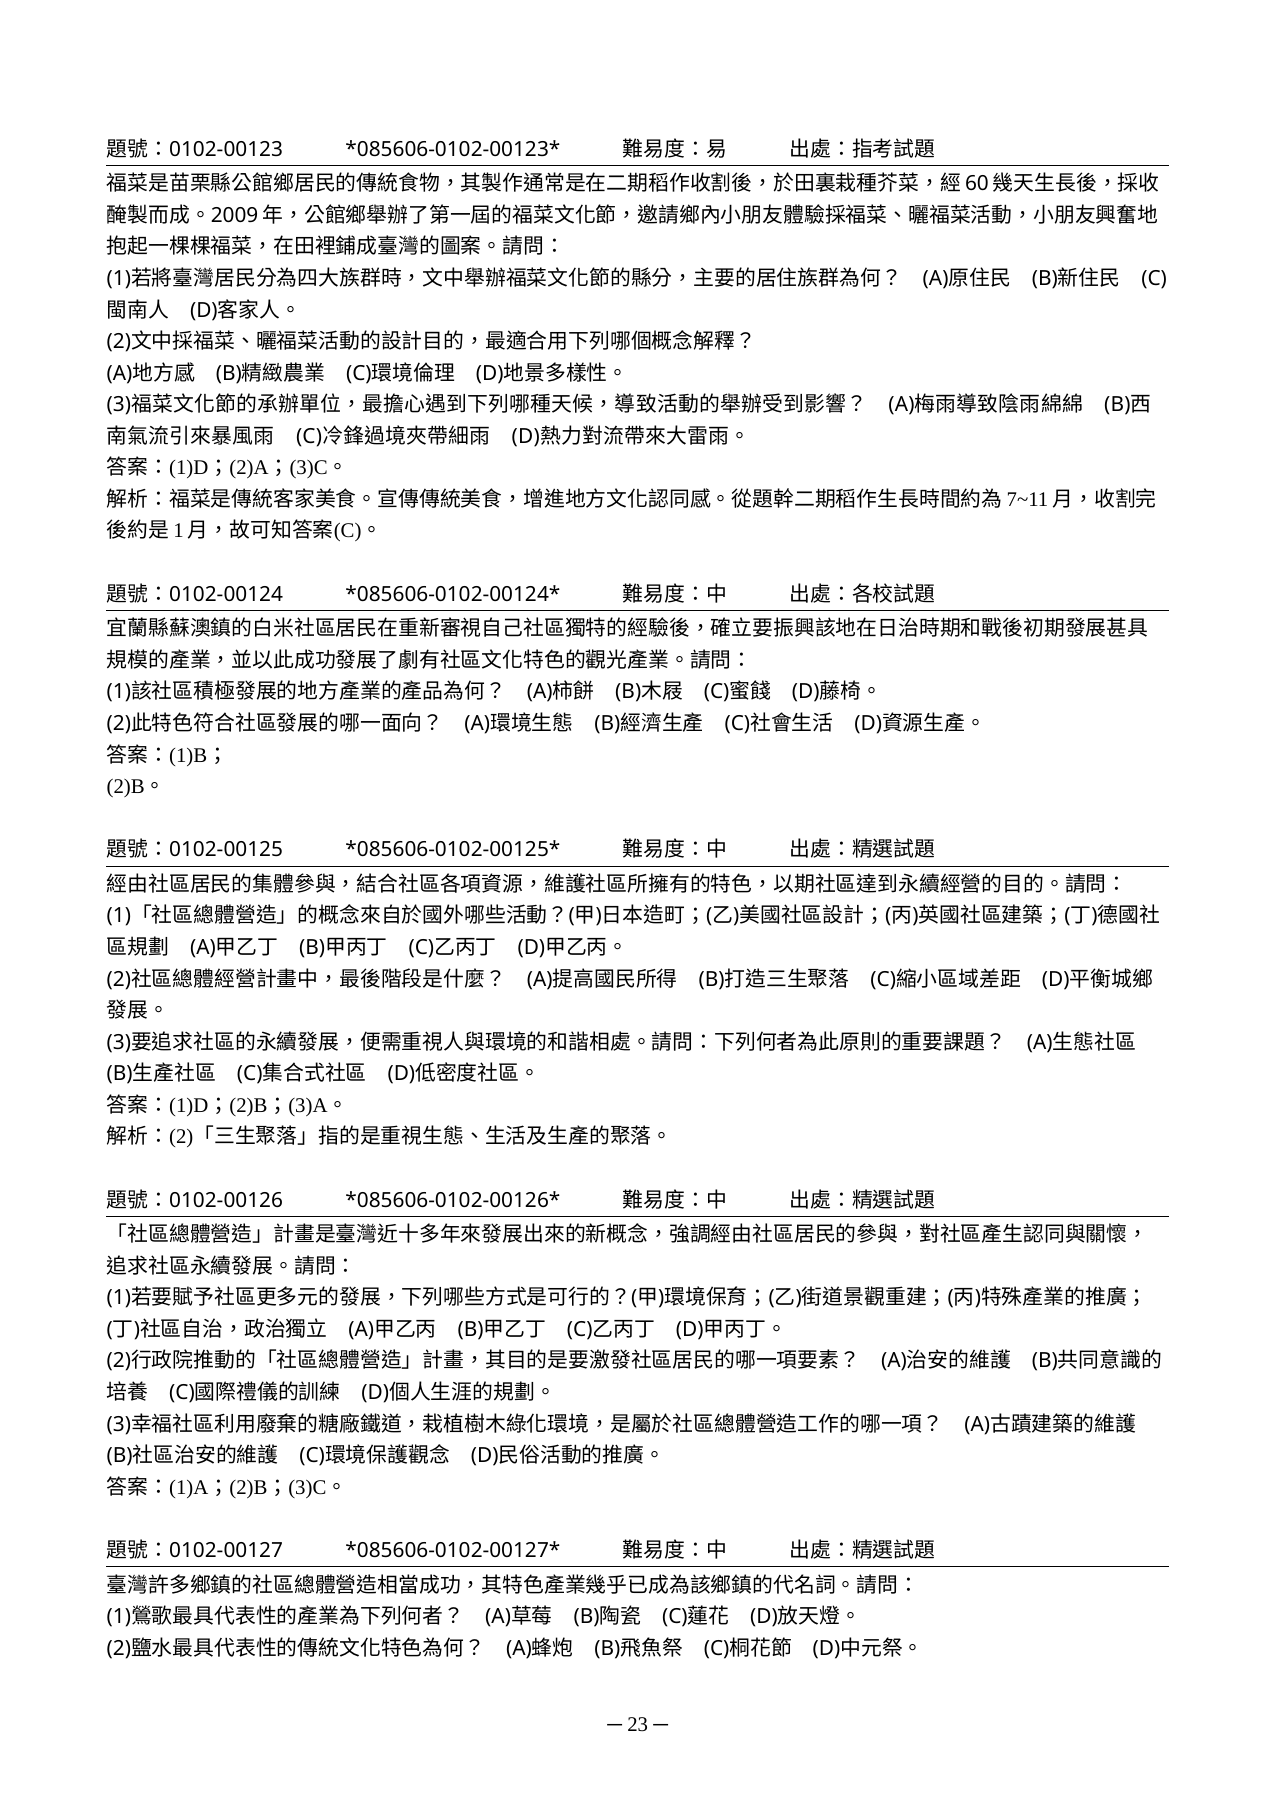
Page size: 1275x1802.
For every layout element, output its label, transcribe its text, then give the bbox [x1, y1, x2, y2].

text 題號：0102-00123 *085606-0102-00123* 難易度：易 出處：指考試題 [106, 131, 1169, 165]
text 題號：0102-00126 *085606-0102-00126* 難易度：中 出處：精選試題 [106, 1182, 1169, 1216]
text 題號：0102-00127 *085606-0102-00127* 難易度：中 出處：精選試題 [106, 1532, 1169, 1566]
text 題號：0102-00125 *085606-0102-00125* 難易度：中 出處：精選試題 [106, 832, 1169, 866]
text 宜蘭縣蘇澳鎮的白米社區居民在重新審視自己社區獨特的經驗後，確立要振興該地在日治時期和戰後初期發展甚具規模的產業，並以此成功發展了劇有社區文化特色的觀光產業。請問： (1)該社區積極發展的地方產業的產品為何？ (A)柿餅 (B)木屐 (C)蜜餞 (D)藤椅。 (2)此特色符合社區發展的哪一面向？ (A)環境生態 (B)經濟生產 (C)社會生活 (D)資源生產。 [106, 611, 1169, 737]
text 答案：(1)D；(2)A；(3)C。 [106, 450, 1169, 482]
text 答案：(1)A；(2)B；(3)C。 [106, 1469, 1169, 1501]
text 福菜是苗栗縣公館鄉居民的傳統食物，其製作通常是在二期稻作收割後，於田裏栽種芥菜，經60幾天生長後，採收醃製而成。2009年，公館鄉舉辦了第一屆的福菜文化節，邀請鄉內小朋友體驗採福菜、曬福菜活動，小朋友興奮地抱起一棵棵福菜，在田裡鋪成臺灣的圖案。請問： (1)若將臺灣居民分為四大族群時，文中舉辦福菜文化節的縣分，主要的居住族群為何？ (A)原住民 (B)新住民 (C)閩南人 (D)客家人。 (2)文中採福菜、曬福菜活動的設計目的，最適合用下列哪個概念解釋？ (A)地方感 (B)精緻農業 (C)環境倫理 (D)地景多樣性。 (3)福菜文化節的承辦單位，最擔心遇到下列哪種天候，導致活動的舉辦受到影響？ (A)梅雨導致陰雨綿綿 (B)西南氣流引來暴風雨 (C)冷鋒過境夾帶細雨 (D)熱力對流帶來大雷雨。 [106, 166, 1169, 450]
text 「社區總體營造」計畫是臺灣近十多年來發展出來的新概念，強調經由社區居民的參與，對社區產生認同與關懷，追求社區永續發展。請問： (1)若要賦予社區更多元的發展，下列哪些方式是可行的？(甲)環境保育；(乙)街道景觀重建；(丙)特殊產業的推廣；(丁)社區自治，政治獨立 (A)甲乙丙 (B)甲乙丁 (C)乙丙丁 (D)甲丙丁。 (2)行政院推動的「社區總體營造」計畫，其目的是要激發社區居民的哪一項要素？ (A)治安的維護 (B)共同意識的培養 (C)國際禮儀的訓練 (D)個人生涯的規劃。 (3)幸福社區利用廢棄的糖廠鐵道，栽植樹木綠化環境，是屬於社區總體營造工作的哪一項？ (A)古蹟建築的維護 (B)社區治安的維護 (C)環境保護觀念 (D)民俗活動的推廣。 [106, 1217, 1169, 1469]
text 解析：(2)「三生聚落」指的是重視生態、生活及生產的聚落。 [106, 1119, 1169, 1151]
text 經由社區居民的集體參與，結合社區各項資源，維護社區所擁有的特色，以期社區達到永續經營的目的。請問： (1)「社區總體營造」的概念來自於國外哪些活動？(甲)日本造町；(乙)美國社區設計；(丙)英國社區建築；(丁)德國社區規劃 (A)甲乙丁 (B)甲丙丁 (C)乙丙丁 (D)甲乙丙。 (2)社區總體經營計畫中，最後階段是什麼？ (A)提高國民所得 (B)打造三生聚落 (C)縮小區域差距 (D)平衡城鄉發展。 (3)要追求社區的永續發展，便需重視人與環境的和諧相處。請問：下列何者為此原則的重要課題？ (A)生態社區 (B)生產社區 (C)集合式社區 (D)低密度社區。 [106, 867, 1169, 1087]
text 解析：福菜是傳統客家美食。宣傳傳統美食，增進地方文化認同感。從題幹二期稻作生長時間約為7~11月，收割完後約是1月，故可知答案(C)。 [106, 482, 1169, 545]
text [106, 1567, 1169, 1662]
text 答案：(1)B； (2)B。 [106, 737, 1169, 800]
text 題號：0102-00124 *085606-0102-00124* 難易度：中 出處：各校試題 [106, 576, 1169, 610]
text 答案：(1)D；(2)B；(3)A。 [106, 1087, 1169, 1119]
